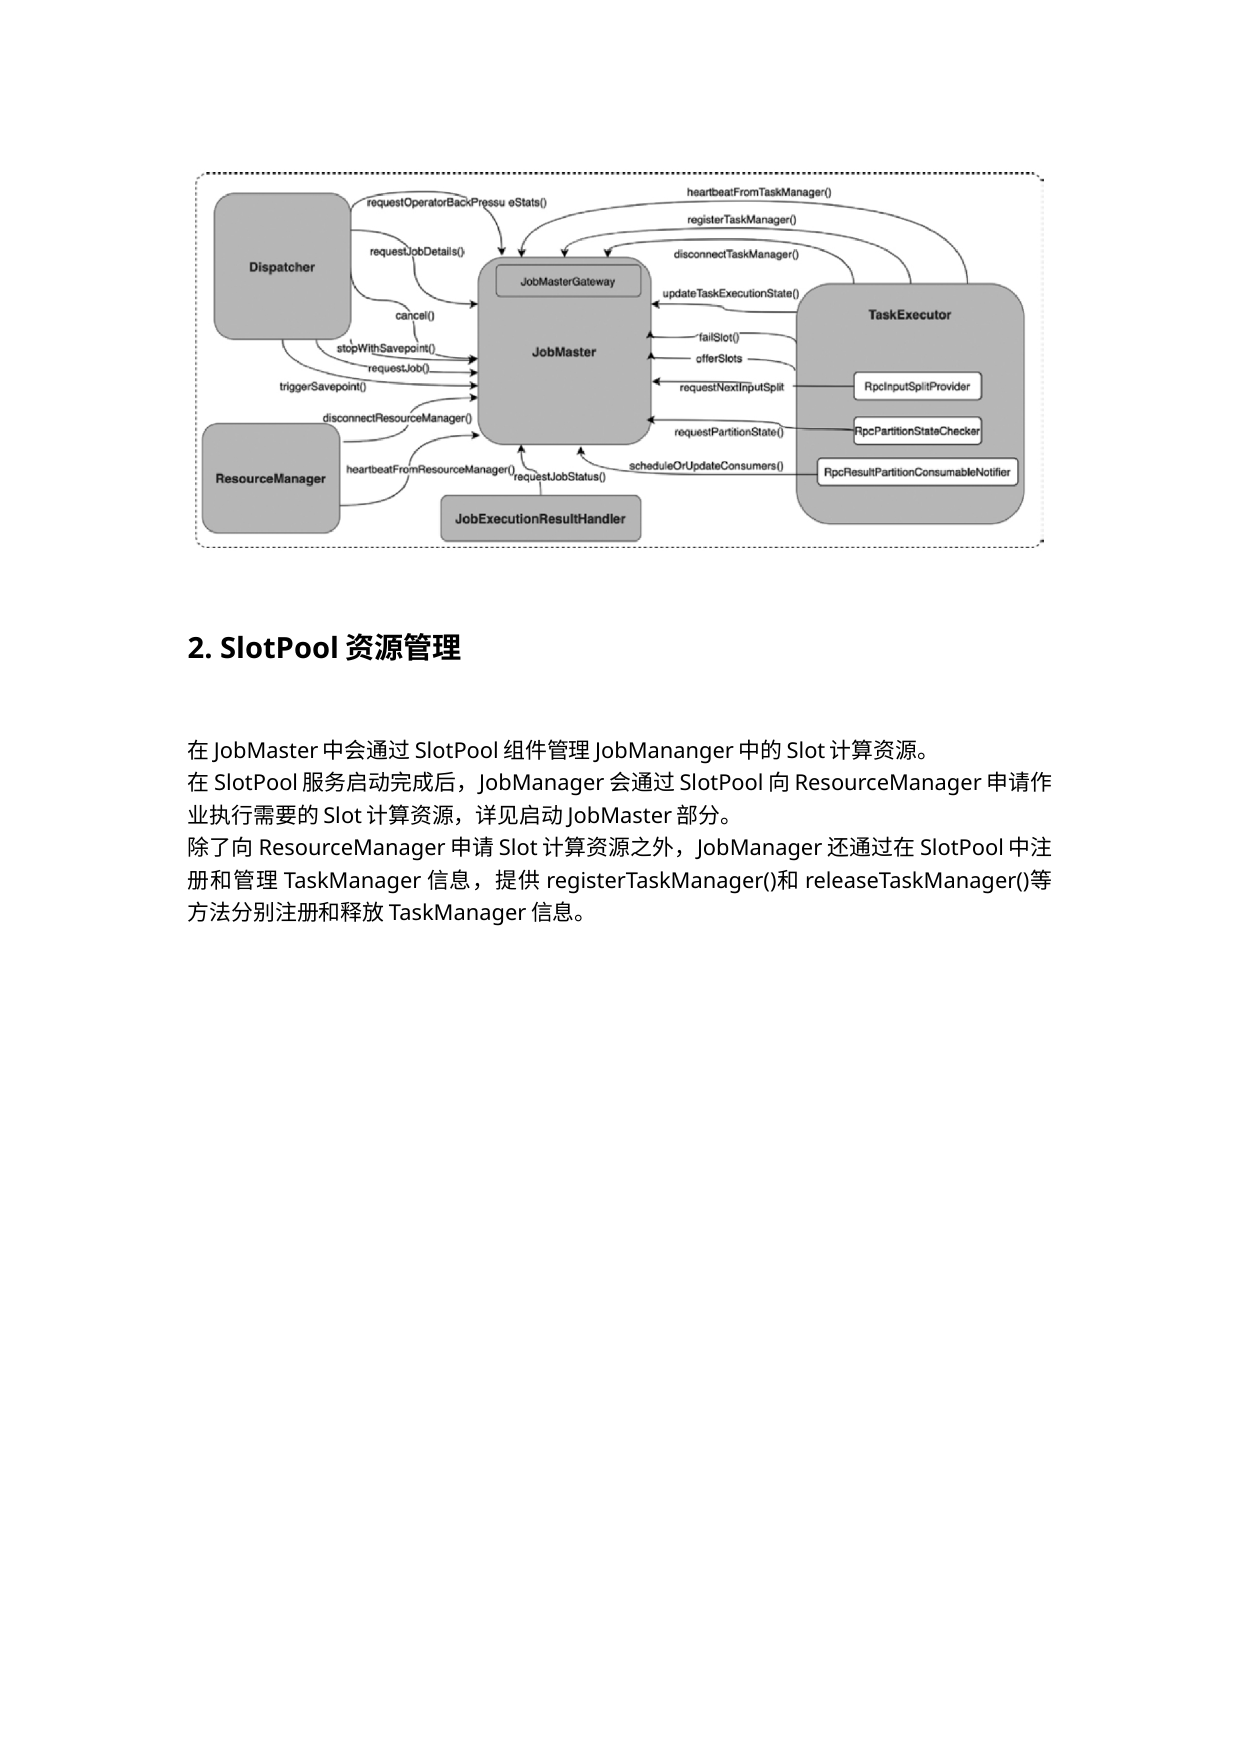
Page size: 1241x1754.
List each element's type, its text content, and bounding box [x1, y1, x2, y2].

text 在JobMaster中会通过SlotPool组件管理JobMananger中的Slot计算资源。 [187, 732, 1053, 765]
subtitle 2. SlotPool资源管理 [187, 614, 1053, 679]
text 除了向ResourceManager申请Slot计算资源之外，JobManager还通过在SlotPool中注册和管理TaskManager信息，提供registerTaskManager()和releaseTaskManager()等方法分别注册和释放TaskManager信息。 [187, 830, 1053, 927]
picture [187, 162, 1053, 564]
text 在SlotPool服务启动完成后，JobManager会通过SlotPool向ResourceManager申请作业执行需要的Slot计算资源，详见启动JobMaster部分。 [187, 765, 1053, 830]
